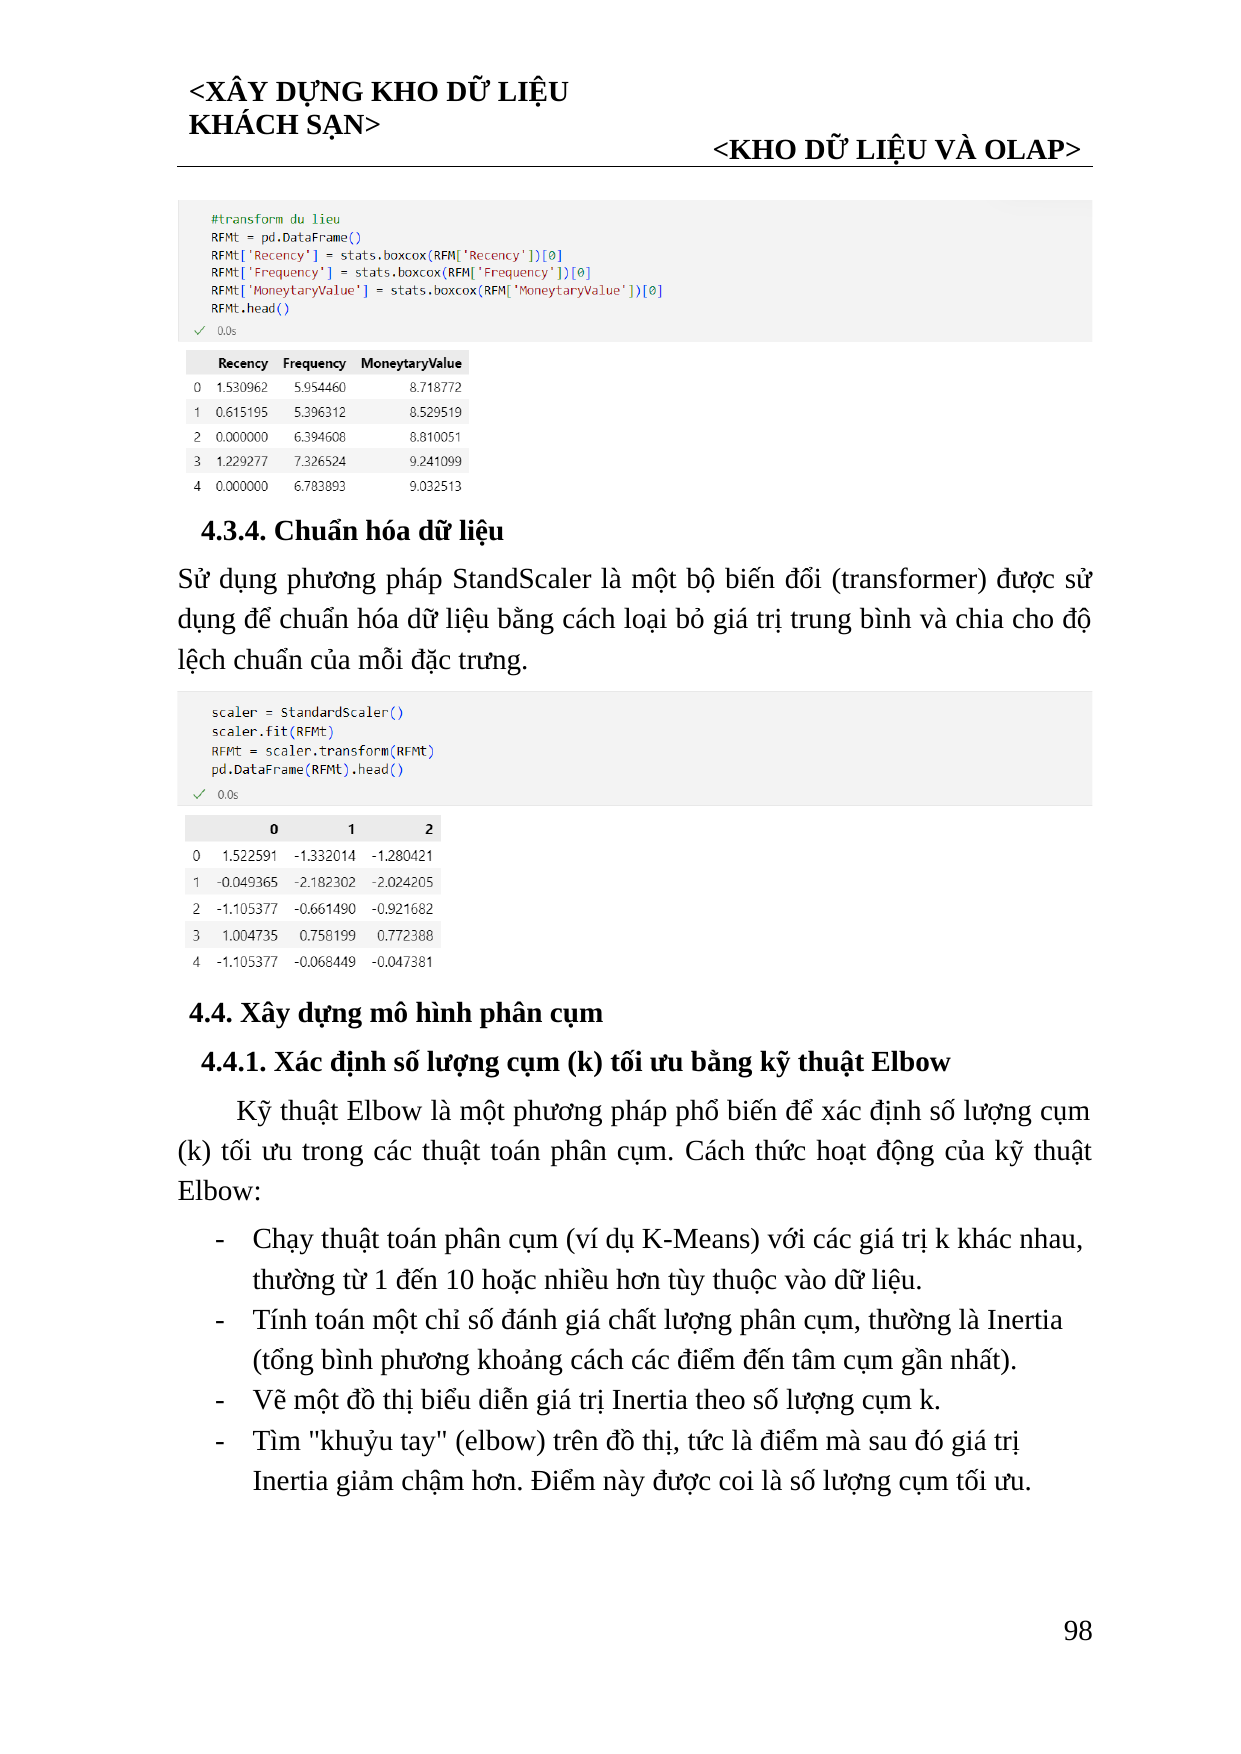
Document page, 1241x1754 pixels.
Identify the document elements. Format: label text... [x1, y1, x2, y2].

list Tìm "khuỷu tay" (elbow) trên đồ thị, tức là điểm mà sau đó giá trị Inertia giảm chậm hơn. Điểm này được coi là số lượng cụm tối ưu. [215, 1423, 1092, 1496]
subtitle Chuẩn hóa dữ liệu [201, 513, 1092, 546]
text Sử dụng phương pháp StandScaler là một bộ biến đổi (transformer) được sử dụng để chuẩn hóa dữ liệu bằng cách loại bỏ giá trị trung bình và chia cho độ lệch chuẩn của mỗi đặc trưng. [177, 561, 1092, 675]
picture [177, 200, 1093, 498]
list Tính toán một chỉ số đánh giá chất lượng phân cụm, thường là Inertia (tổng bình phương khoảng cách các điểm đến tâm cụm gần nhất). [215, 1302, 1092, 1376]
list Chạy thuật toán phân cụm (ví dụ K-Means) với các giá trị k khác nhau, thường từ 1 đến 10 hoặc nhiều hơn tùy thuộc vào dữ liệu. [215, 1222, 1092, 1295]
subtitle Xác định số lượng cụm (k) tối ưu bằng kỹ thuật Elbow [201, 1044, 1092, 1078]
text Kỹ thuật Elbow là một phương pháp phổ biến để xác định số lượng cụm (k) tối ưu trong các thuật toán phân cụm. Cách thức hoạt động của kỹ thuật Elbow: [177, 1093, 1092, 1207]
subtitle Xây dựng mô hình phân cụm [189, 996, 1092, 1029]
list Vẽ một đồ thị biểu diễn giá trị Inertia theo số lượng cụm k. [215, 1382, 1092, 1416]
picture [177, 690, 1093, 981]
